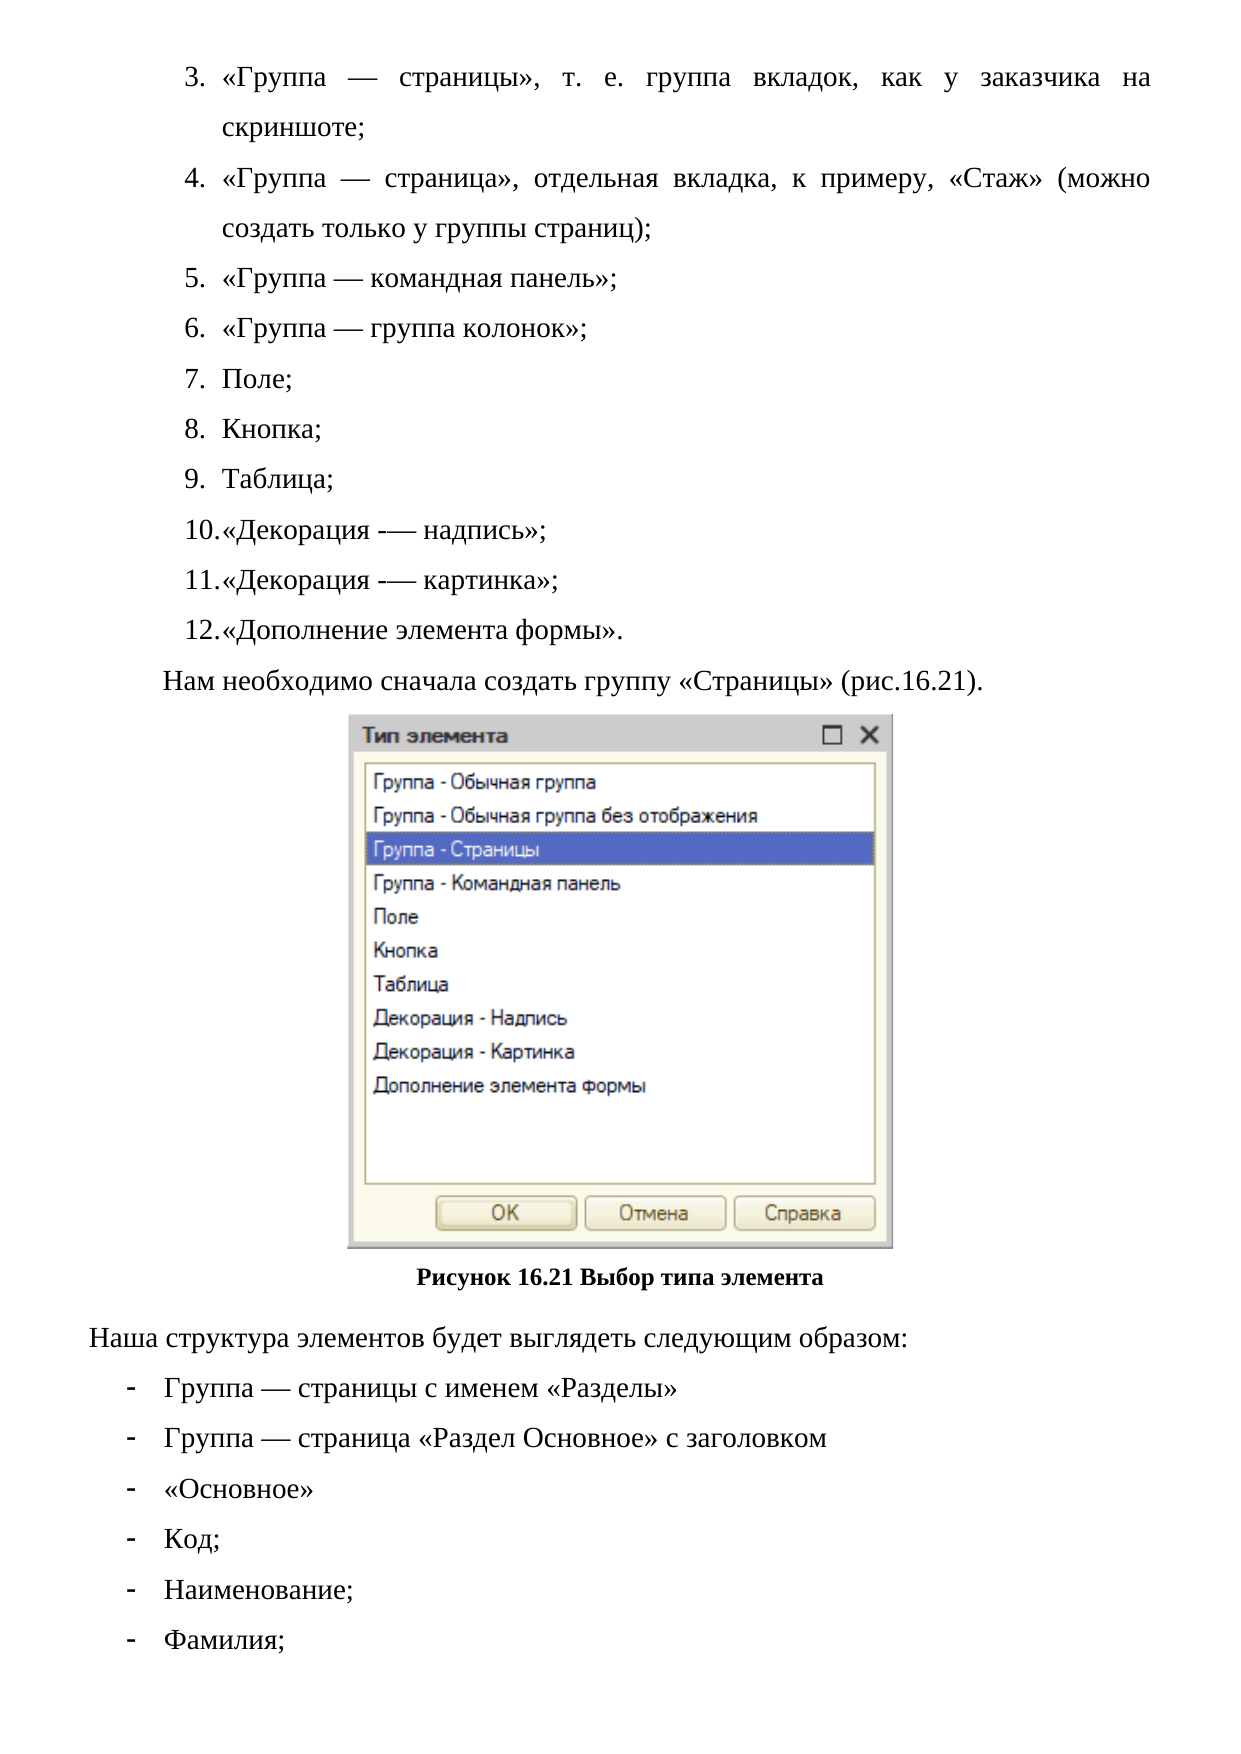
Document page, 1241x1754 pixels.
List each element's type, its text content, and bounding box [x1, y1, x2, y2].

picture [347, 713, 894, 1249]
list Группа — страницы с именем «Разделы» [126, 1370, 1152, 1404]
text Наша структура элементов будет выглядеть следующим образом: [89, 1320, 1152, 1353]
list «Группа — группа колонок»; [184, 311, 1152, 344]
list «Декорация -— картинка»; [184, 562, 1152, 596]
list Кнопка; [184, 411, 1152, 445]
text Рисунок 16.21 Выбор типа элемента [89, 1262, 1152, 1291]
list «Группа — страница», отдельная вкладка, к примеру, «Стаж» (можно создать только у группы страниц); [184, 160, 1152, 243]
list Таблица; [184, 462, 1152, 495]
list «Основное» [126, 1471, 1152, 1505]
list Код; [126, 1521, 1152, 1555]
list Наименование; [126, 1572, 1152, 1606]
text Нам необходимо сначала создать группу «Страницы» (рис.16.21). [89, 663, 1152, 696]
list «Дополнение элемента формы». [184, 612, 1152, 646]
list «Группа — командная панель»; [184, 260, 1152, 294]
list «Декорация -— надпись»; [184, 512, 1152, 545]
list «Группа — страницы», т. е. группа вкладок, как у заказчика на скриншоте; [184, 59, 1152, 143]
list Поле; [184, 361, 1152, 394]
list Фамилия; [126, 1622, 1152, 1656]
list Группа — страница «Раздел Основное» с заголовком [126, 1421, 1152, 1454]
